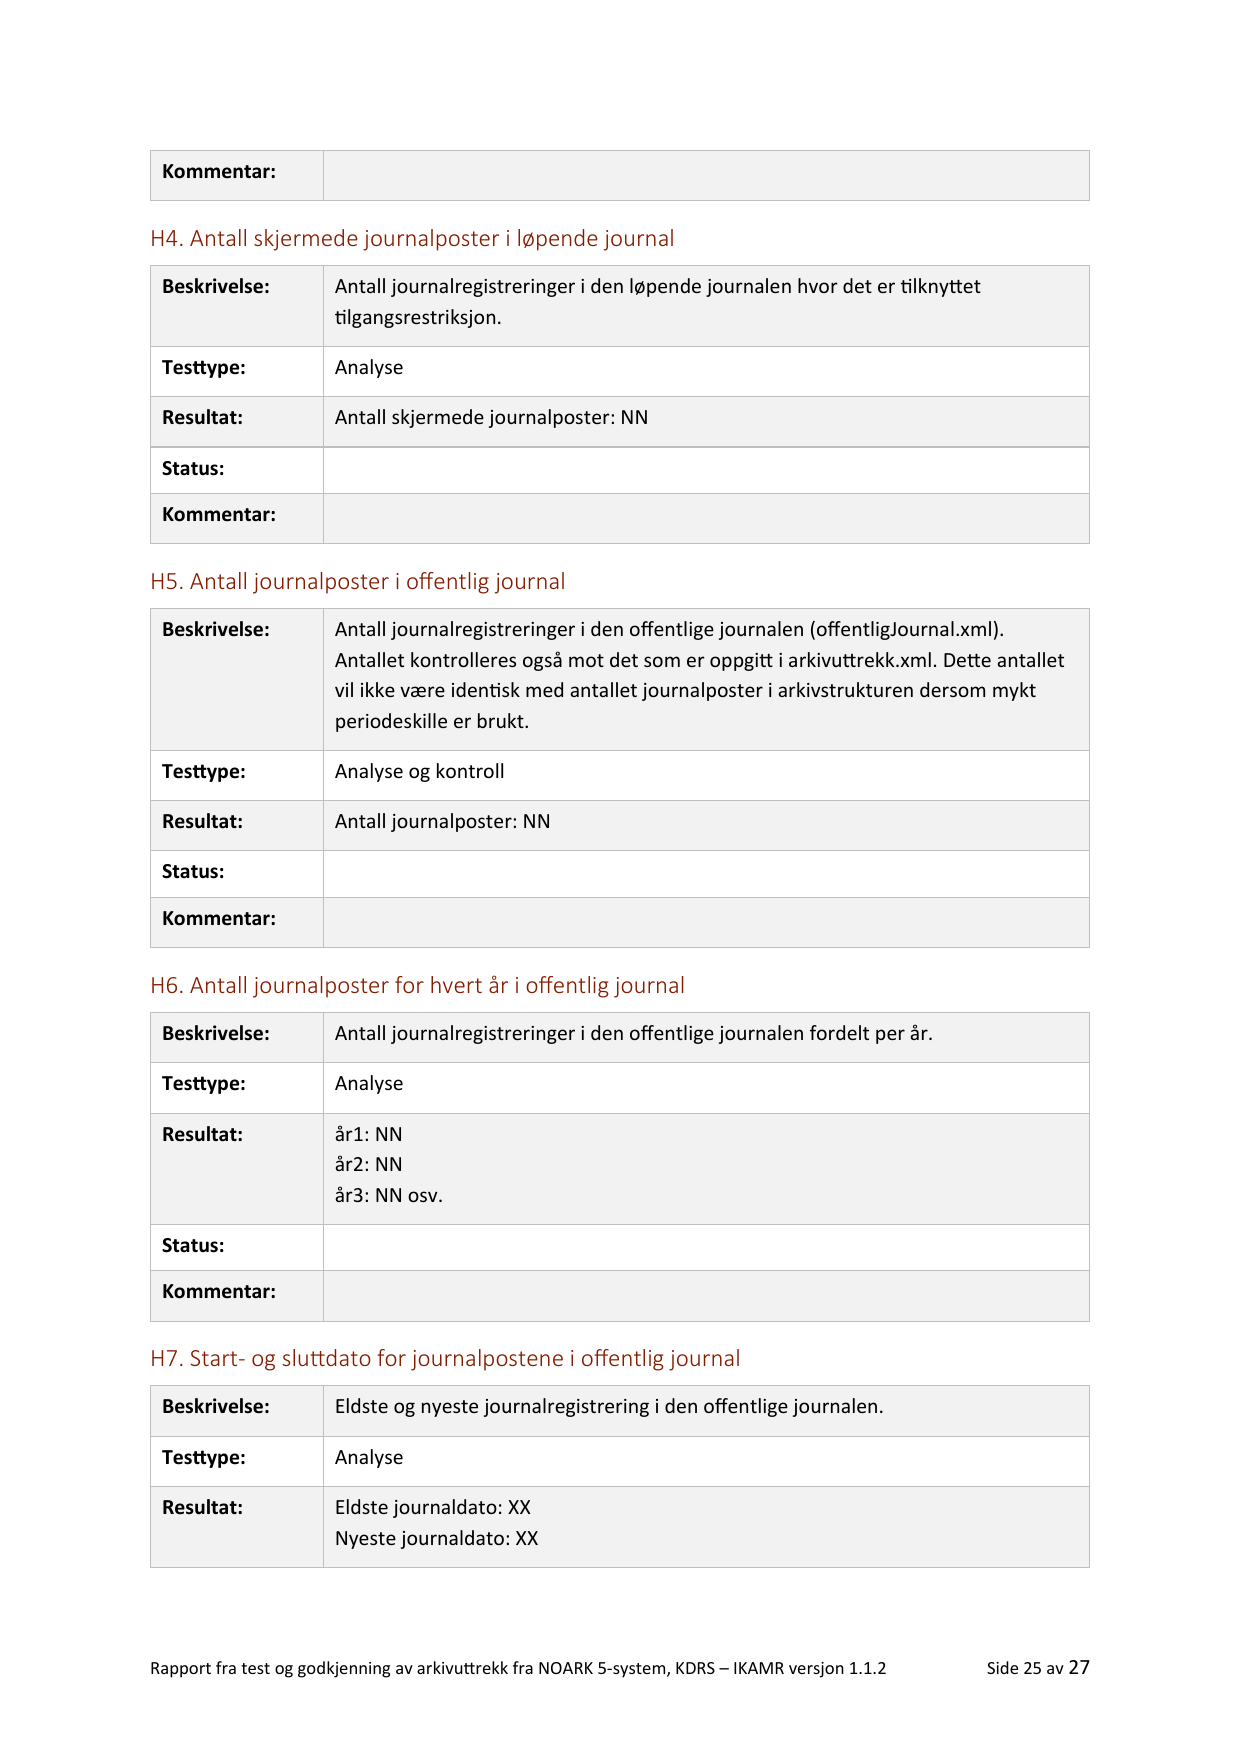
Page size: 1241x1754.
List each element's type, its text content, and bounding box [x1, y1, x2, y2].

table_cell Status: [151, 851, 323, 897]
table_cell Kommentar: [151, 898, 323, 947]
table_cell Testtype: [151, 1437, 323, 1486]
table_cell Antall journalposter: NN [324, 801, 1089, 850]
table_cell Resultat: [151, 1114, 323, 1224]
table_cell Analyse [324, 347, 1089, 396]
table_cell Resultat: [151, 801, 323, 850]
table_cell [324, 851, 1089, 897]
table_header Eldste og nyeste journalregistrering i den offentlige journalen. [324, 1386, 1089, 1436]
table_header Beskrivelse: [151, 609, 323, 750]
table_cell Eldste journaldato: XX Nyeste journaldato: XX [324, 1487, 1089, 1567]
table_cell Analyse [324, 1063, 1089, 1112]
table_cell [324, 448, 1089, 493]
table_cell Antall skjermede journalposter: NN [324, 397, 1089, 446]
subtitle H7. Start- og sluttdato for journalpostene i offentlig journal [150, 1342, 1090, 1373]
table_cell [324, 1225, 1089, 1270]
table_cell Testtype: [151, 751, 323, 800]
table_header Antall journalregistreringer i den offentlige journalen fordelt per år. [324, 1013, 1089, 1062]
table_header Beskrivelse: [151, 1013, 323, 1062]
table_cell [324, 898, 1089, 947]
table_header Beskrivelse: [151, 266, 323, 346]
table_cell Kommentar: [151, 494, 323, 543]
table_cell Status: [151, 448, 323, 493]
subtitle H4. Antall skjermede journalposter i løpende journal [150, 222, 1090, 253]
table_cell Analyse [324, 1437, 1089, 1486]
table_header Antall journalregistreringer i den løpende journalen hvor det er tilknyttet tilgangsrestriksjon. [324, 266, 1089, 346]
table_cell Resultat: [151, 1487, 323, 1567]
table_cell [324, 151, 1089, 200]
subtitle H5. Antall journalposter i offentlig journal [150, 565, 1090, 595]
table_cell Kommentar: [151, 1271, 323, 1321]
table_cell Analyse og kontroll [324, 751, 1089, 800]
table_header Antall journalregistreringer i den offentlige journalen (offentligJournal.xml). Antallet kontrolleres også mot det som er oppgitt i arkivuttrekk.xml. Dette antallet vil ikke være identisk med antallet journalposter i arkivstrukturen dersom mykt periodeskille er brukt. [324, 609, 1089, 750]
table_cell [324, 494, 1089, 543]
table_cell Kommentar: [151, 151, 323, 200]
table_cell Status: [151, 1225, 323, 1270]
table_cell år1: NN år2: NN år3: NN osv. [324, 1114, 1089, 1224]
table_cell Testtype: [151, 347, 323, 396]
table_cell Resultat: [151, 397, 323, 446]
table_cell [324, 1271, 1089, 1321]
table_cell Testtype: [151, 1063, 323, 1112]
table_header Beskrivelse: [151, 1386, 323, 1436]
subtitle H6. Antall journalposter for hvert år i offentlig journal [150, 969, 1090, 999]
